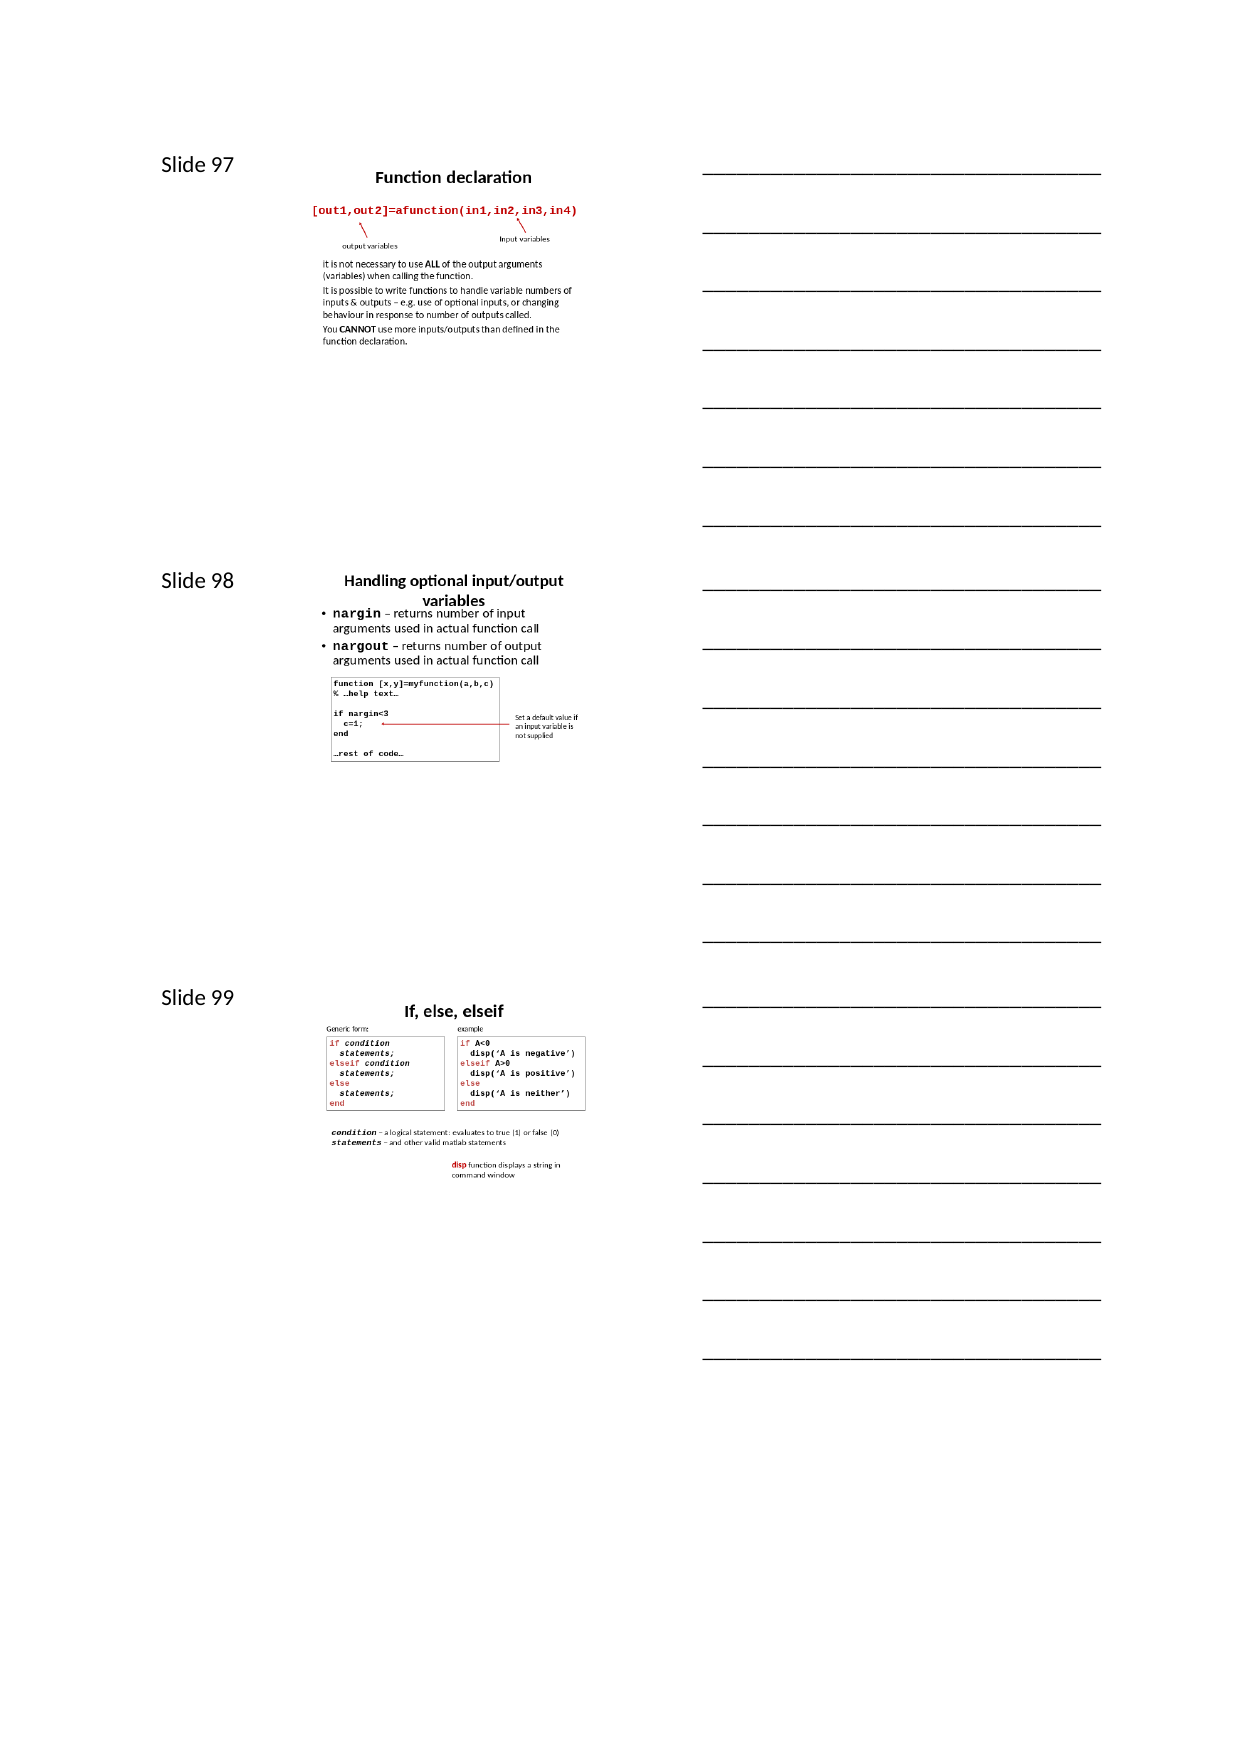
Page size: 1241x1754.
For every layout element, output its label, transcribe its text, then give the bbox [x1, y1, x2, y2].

table_cell [293, 567, 691, 983]
table_cell Slide 98 [150, 567, 292, 983]
table_cell [293, 150, 691, 567]
table_cell Slide 97 [150, 150, 292, 567]
table_cell [293, 983, 691, 1400]
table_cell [691, 150, 1160, 567]
table_cell Slide 99 [150, 983, 292, 1400]
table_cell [691, 983, 1160, 1400]
